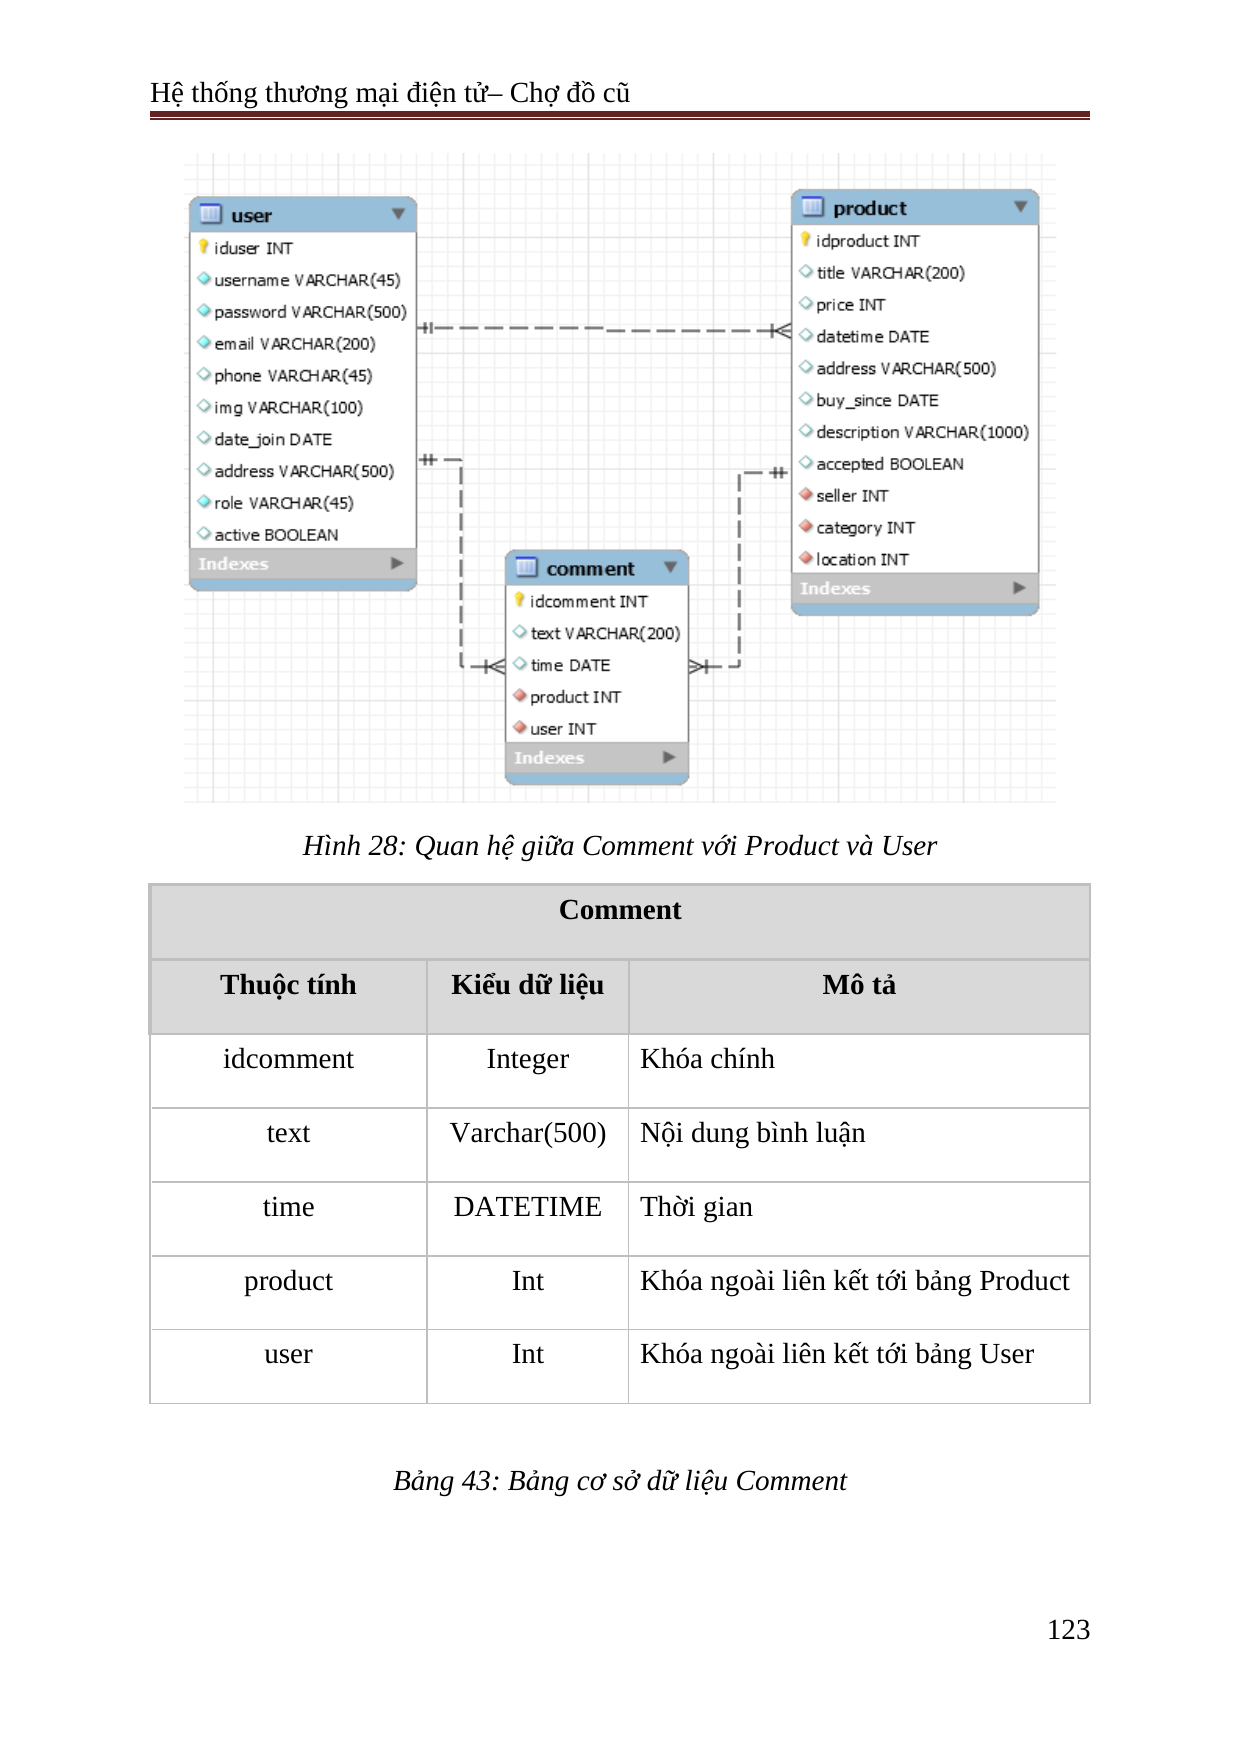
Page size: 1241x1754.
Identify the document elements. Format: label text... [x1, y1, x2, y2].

table_cell Varchar(500) [428, 1109, 628, 1181]
table_cell idcomment [151, 1035, 426, 1107]
table_cell product [151, 1255, 426, 1329]
table_cell Nội dung bình luận [629, 1109, 1089, 1181]
table_cell Thuộc tính [152, 961, 426, 1033]
table_cell user [151, 1329, 426, 1403]
table_cell Int [428, 1330, 628, 1403]
table_cell Integer [428, 1035, 628, 1107]
table_cell Mô tả [630, 961, 1089, 1033]
text Bảng 43: Bảng cơ sở dữ liệu Comment [150, 1463, 1090, 1497]
text Hình 28: Quan hệ giữa Comment với Product và User [150, 828, 1090, 862]
table_cell Int [428, 1257, 628, 1329]
table_cell DATETIME [428, 1183, 628, 1255]
table_cell time [151, 1181, 426, 1255]
picture [183, 153, 1057, 803]
table_header Comment [152, 886, 1089, 958]
table_cell text [151, 1107, 426, 1181]
table_cell Kiểu dữ liệu [428, 961, 628, 1033]
table_cell Khóa ngoài liên kết tới bảng User [629, 1330, 1089, 1403]
table_cell Khóa chính [629, 1035, 1089, 1107]
table_cell Khóa ngoài liên kết tới bảng Product [629, 1257, 1089, 1329]
table_cell Thời gian [629, 1183, 1089, 1255]
